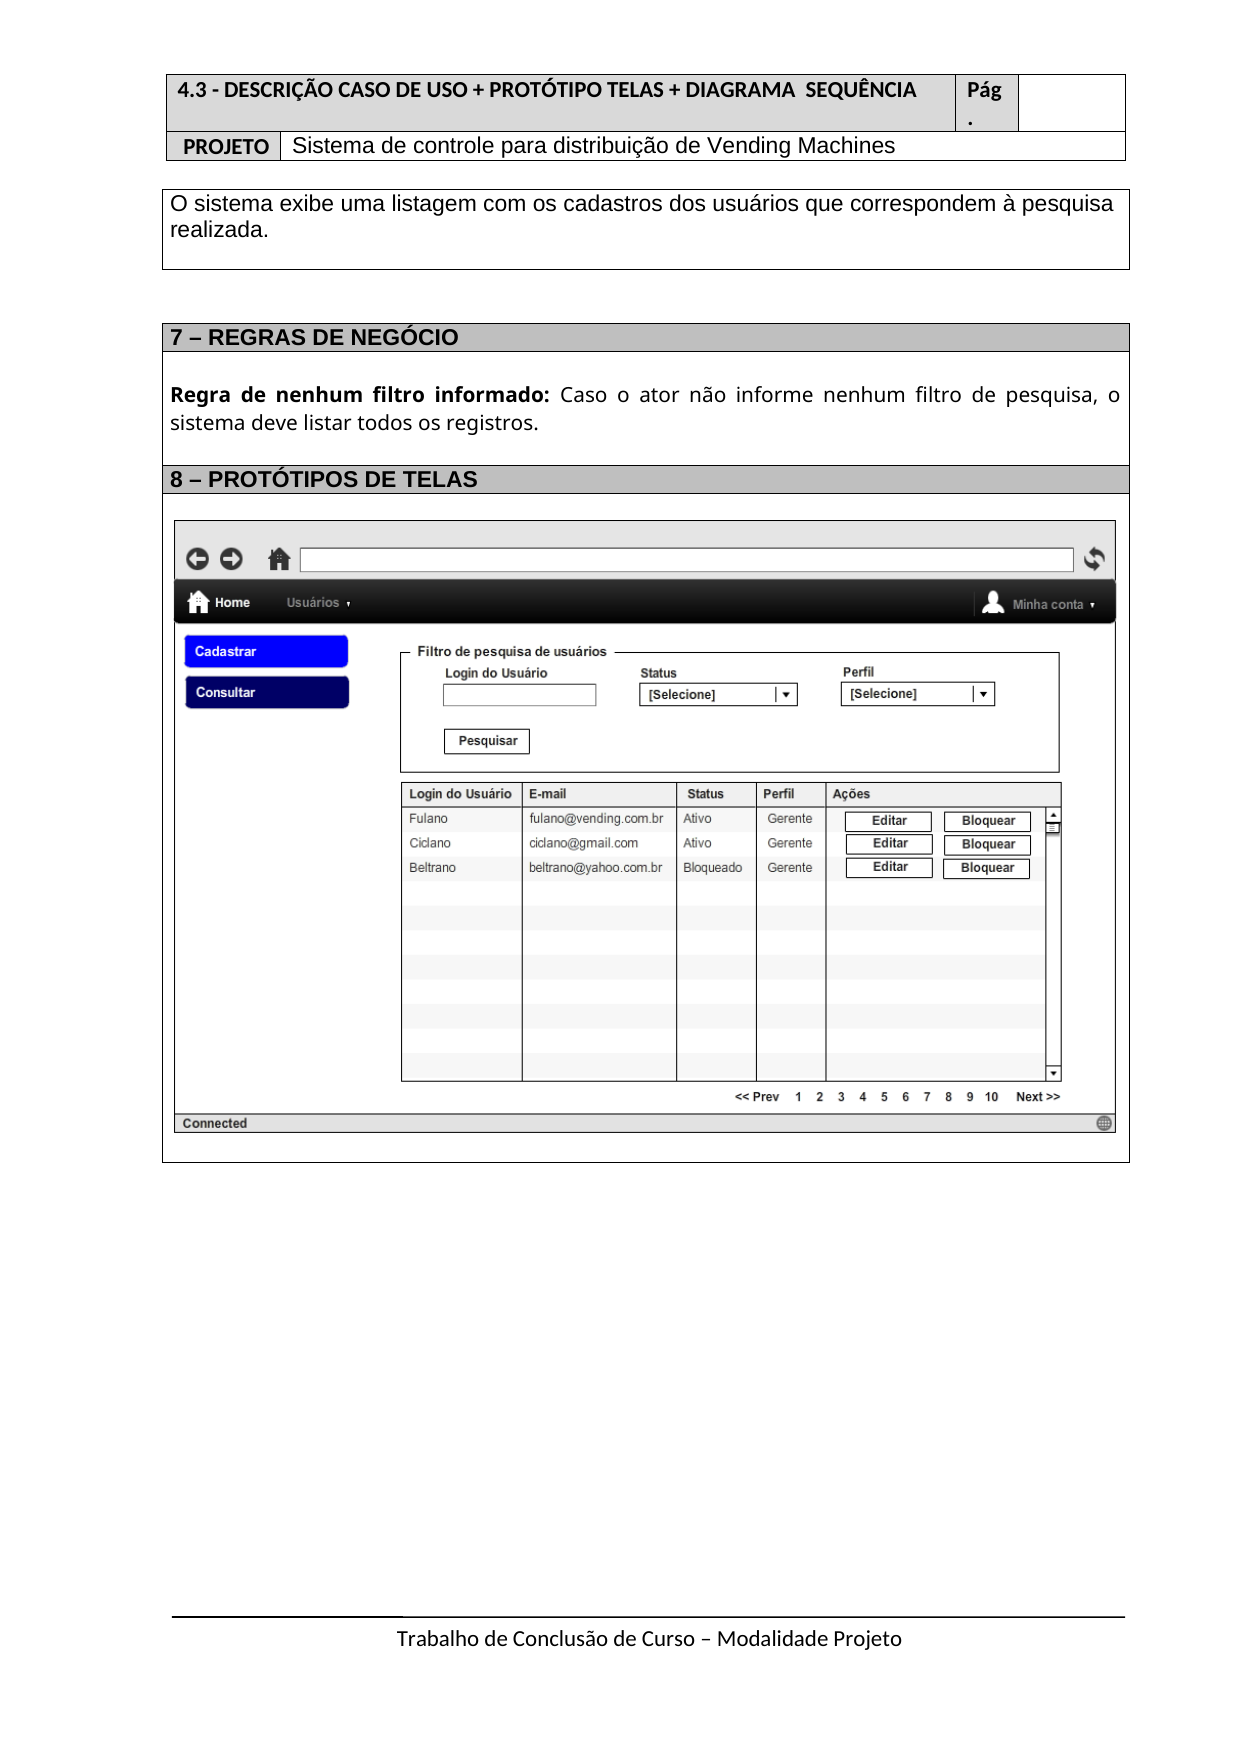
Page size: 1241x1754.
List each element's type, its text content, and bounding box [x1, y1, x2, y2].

table_cell 8 – PROTÓTIPOS DE TELAS [163, 466, 1129, 493]
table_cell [163, 190, 1129, 269]
picture [173, 520, 1119, 1136]
table_cell Regra de nenhum filtro informado: Caso o ator não informe nenhum filtro de pesquisa, o sistema deve listar todos os registros. [163, 352, 1129, 465]
table_cell [163, 494, 1129, 1162]
table_header 7 – REGRAS DE NEGÓCIO [163, 324, 1129, 351]
